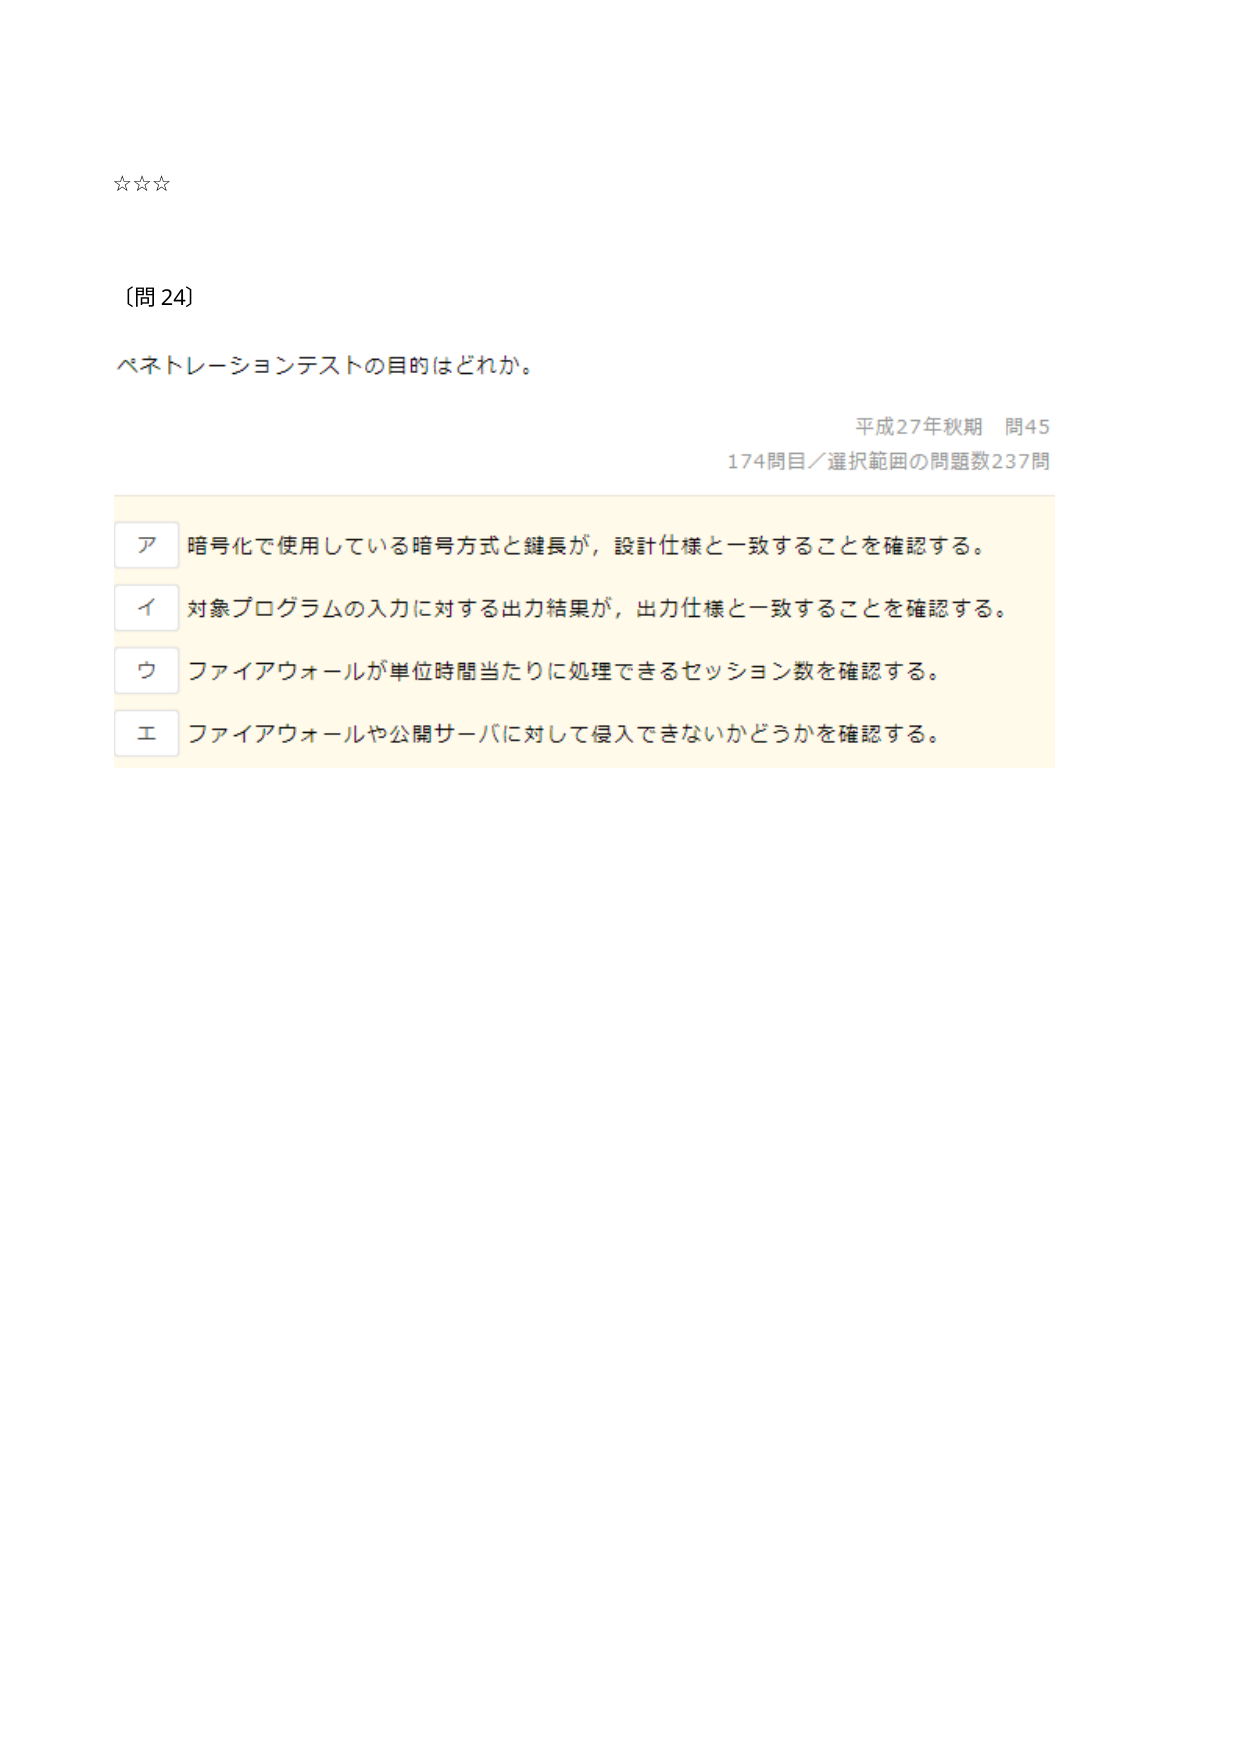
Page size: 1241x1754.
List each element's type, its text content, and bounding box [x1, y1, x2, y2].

text 〔問24〕 [112, 277, 1128, 314]
text ☆☆☆ [112, 164, 1128, 202]
picture [114, 352, 1055, 768]
